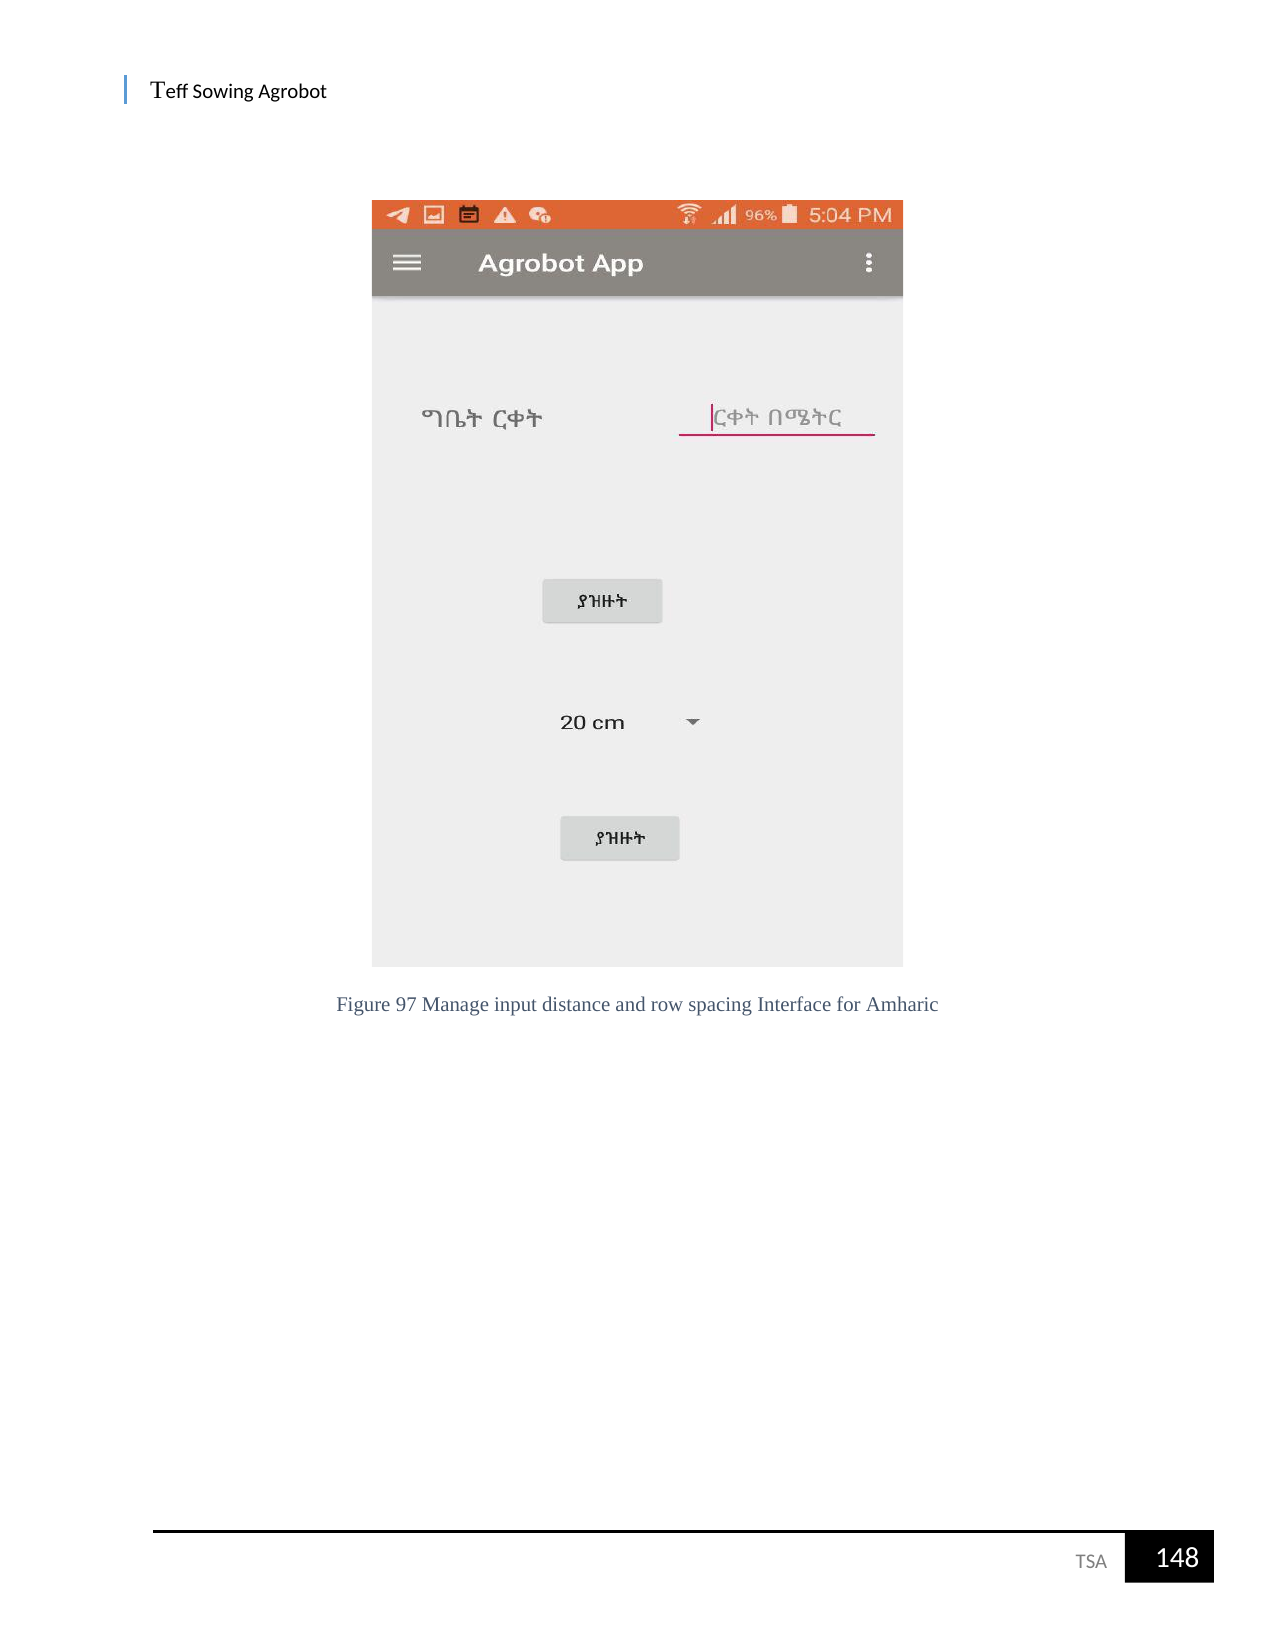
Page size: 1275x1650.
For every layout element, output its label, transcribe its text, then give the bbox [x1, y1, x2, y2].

picture [371, 200, 904, 967]
text Figure 97 Manage input distance and row spacing Interface for Amharic [150, 992, 1125, 1016]
